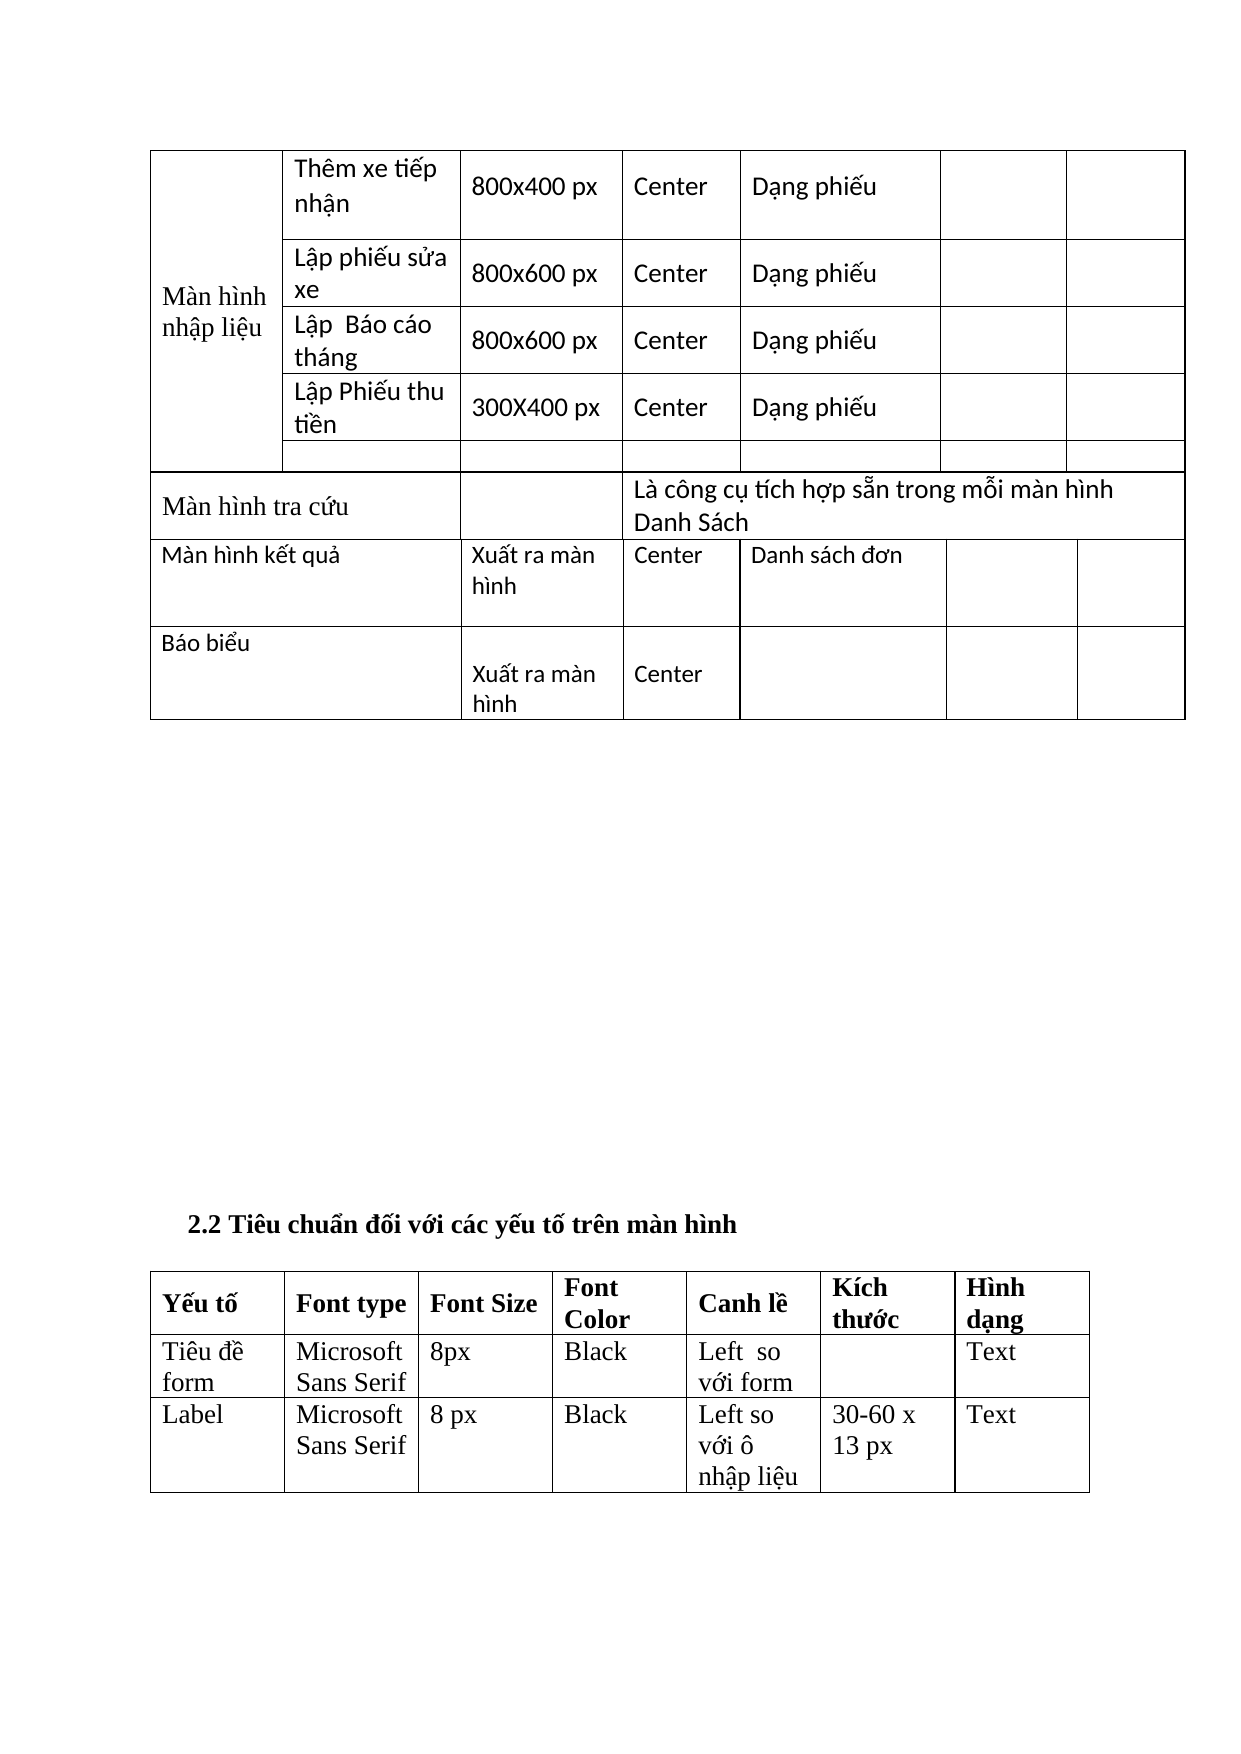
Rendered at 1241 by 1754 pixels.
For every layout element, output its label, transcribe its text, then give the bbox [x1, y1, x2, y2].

table_header Font type [285, 1272, 418, 1334]
table_cell Tiêu đề form [151, 1335, 284, 1397]
table_cell Xuất ra màn hình [462, 627, 623, 719]
table_cell [941, 441, 1066, 471]
table_cell [947, 540, 1077, 626]
table_cell [821, 1335, 954, 1397]
table_cell 800x600 px [461, 307, 622, 373]
table_cell Microsoft Sans Serif [285, 1335, 418, 1397]
table_cell [1067, 240, 1184, 306]
table_header Hình dạng [956, 1272, 1089, 1334]
table_cell [941, 240, 1066, 306]
table_cell Black [553, 1398, 686, 1492]
table_cell 30-60 x 13 px [821, 1398, 954, 1492]
table_cell Dạng phiếu [741, 307, 940, 373]
table_cell 800x400 px [461, 151, 622, 239]
table_cell Xuất ra màn hình [462, 540, 623, 626]
table_cell Center [623, 374, 740, 440]
table_cell Center [624, 540, 739, 626]
table_cell [461, 473, 622, 538]
table_cell [283, 441, 460, 471]
table_cell 800x600 px [461, 240, 622, 306]
table_cell Thêm xe tiếp nhận [283, 151, 460, 239]
table_cell Báo biểu [151, 627, 461, 719]
table_cell [1078, 627, 1184, 719]
table_header Yếu tố [151, 1272, 284, 1334]
table_cell Lập Phiếu thu tiền [283, 374, 460, 440]
table_cell Màn hình tra cứu [151, 473, 460, 538]
table_header Kích thước [821, 1272, 954, 1334]
table_cell [1067, 441, 1184, 471]
table_cell [1067, 151, 1184, 239]
table_cell 8px [419, 1335, 552, 1397]
table_cell Dạng phiếu [741, 151, 940, 239]
table_cell Màn hình kết quả [151, 540, 461, 626]
table_cell Left so với ô nhập liệu [687, 1398, 820, 1492]
table_cell [741, 441, 940, 471]
table_cell Black [553, 1335, 686, 1397]
table_cell [1078, 540, 1184, 626]
table_cell [741, 627, 946, 719]
table_cell [941, 307, 1066, 373]
table_cell Text [956, 1398, 1089, 1492]
table_cell 8 px [419, 1398, 552, 1492]
table_cell [947, 627, 1077, 719]
table_cell Label [151, 1398, 284, 1492]
table_cell [941, 151, 1066, 239]
table_cell Text [956, 1335, 1089, 1397]
table_cell Dạng phiếu [741, 240, 940, 306]
table_cell Left so với form [687, 1335, 820, 1397]
table_cell [461, 441, 622, 471]
table_cell [1067, 374, 1184, 440]
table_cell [285, 1398, 418, 1492]
table_cell Lập Báo cáo tháng [283, 307, 460, 373]
table_cell Center [623, 151, 740, 239]
table_cell [1067, 307, 1184, 373]
table_cell Center [623, 240, 740, 306]
table_cell Danh sách đơn [741, 540, 946, 626]
table_header Font Color [553, 1272, 686, 1334]
list 2.2 Tiêu chuẩn đối với các yếu tố trên màn hình [187, 1208, 1090, 1239]
table_cell Là công cụ tích hợp sẵn trong mỗi màn hình Danh Sách [623, 473, 1184, 538]
table_cell 300X400 px [461, 374, 622, 440]
table_cell [623, 441, 740, 471]
table_cell Center [623, 307, 740, 373]
table_cell Lập phiếu sửa xe [283, 240, 460, 306]
table_cell Dạng phiếu [741, 374, 940, 440]
table_header Font Size [419, 1272, 552, 1334]
table_header Canh lề [687, 1272, 820, 1334]
table_cell [941, 374, 1066, 440]
table_cell Center [624, 627, 739, 719]
table_cell Màn hình nhập liệu [151, 151, 282, 471]
